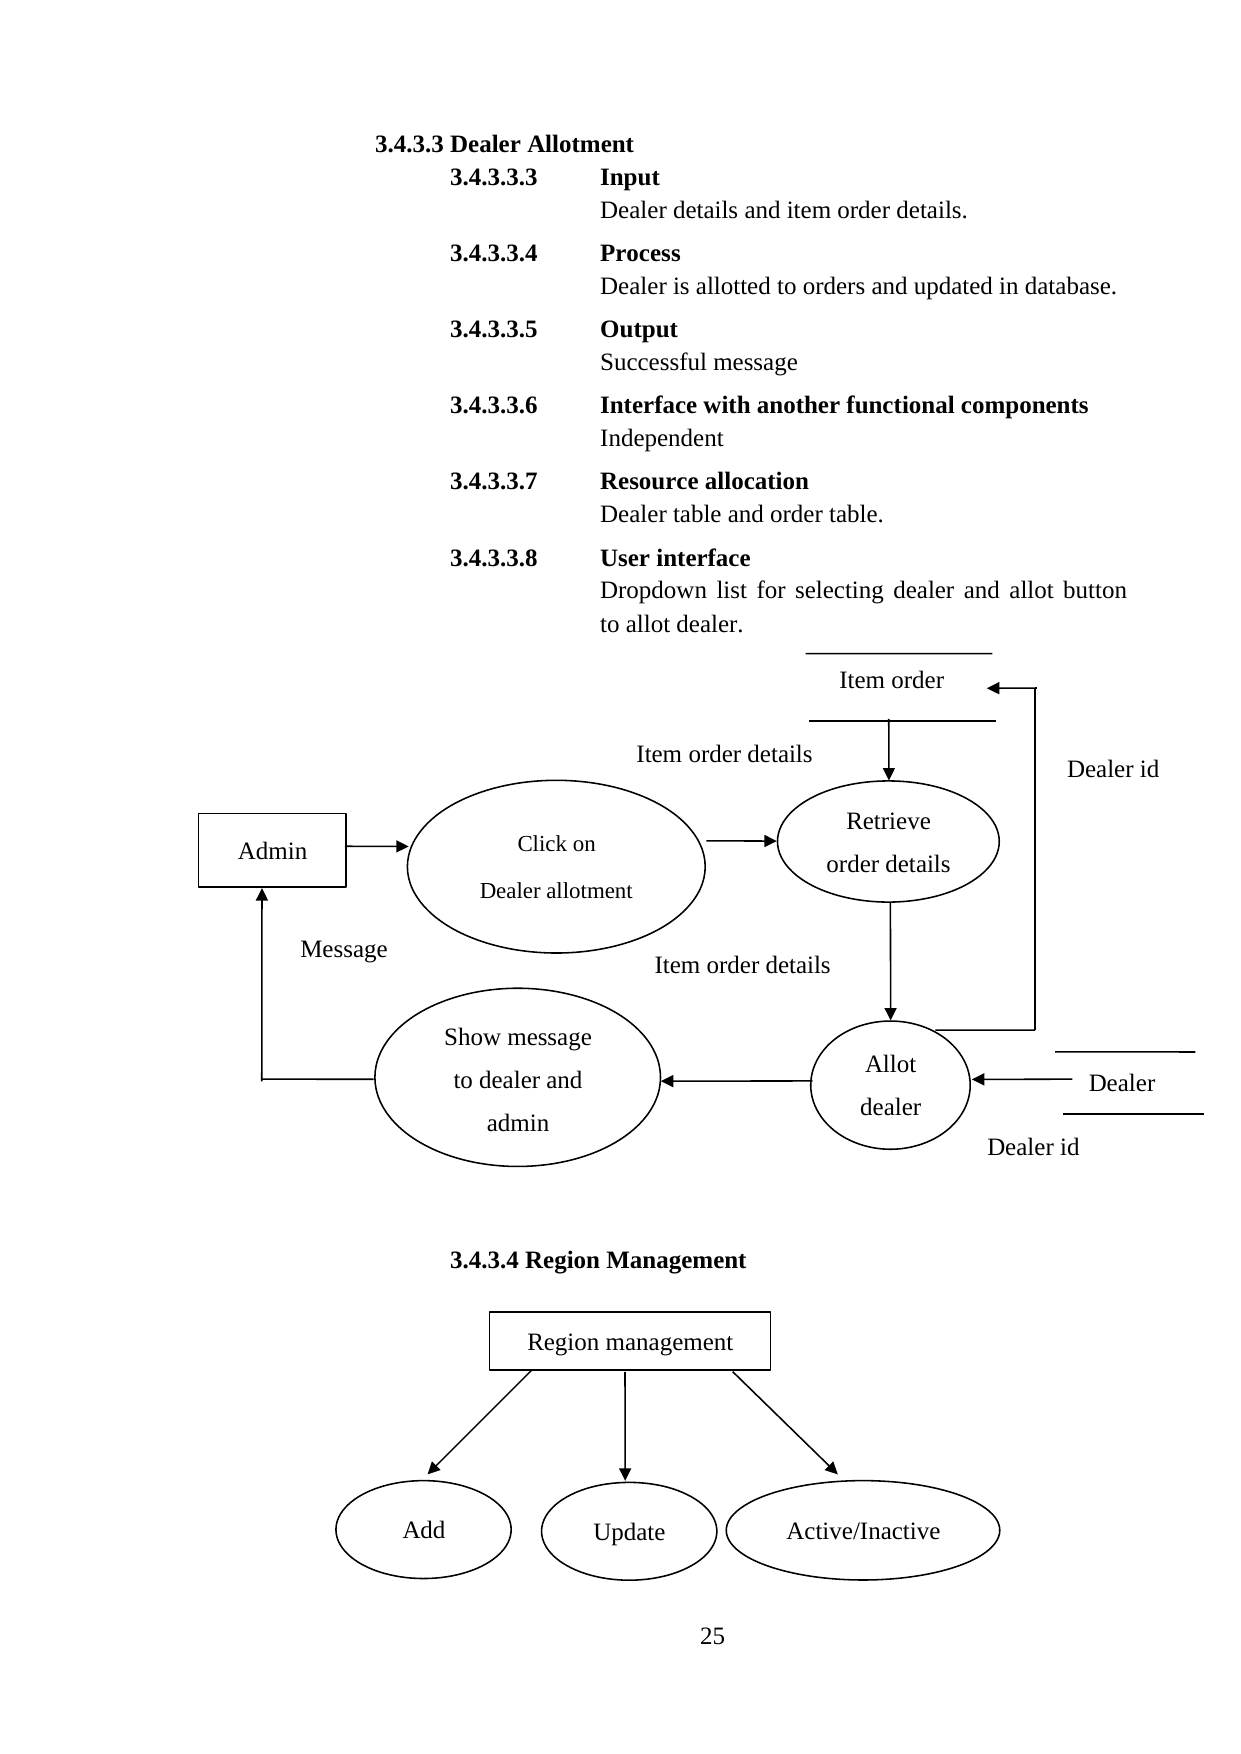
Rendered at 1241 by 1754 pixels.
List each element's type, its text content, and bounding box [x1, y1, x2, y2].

list Resource allocation [450, 466, 1128, 495]
list Output [450, 314, 1128, 343]
text Independent [525, 423, 1128, 452]
list Dealer Allotment [375, 129, 1128, 158]
text Dropdown list for selecting dealer and allot button to allot dealer. [600, 576, 1128, 637]
list Process [450, 238, 1128, 267]
text Dealer is allotted to orders and updated in database. [600, 271, 1128, 300]
text Dealer details and item order details. [525, 195, 1128, 224]
list Interface with another functional components [450, 390, 1128, 419]
text Dealer table and order table. [525, 499, 1128, 528]
text Successful message [525, 347, 1128, 376]
list Region Management [450, 1245, 1128, 1273]
list Input [450, 162, 1128, 191]
list User interface [450, 543, 1128, 571]
